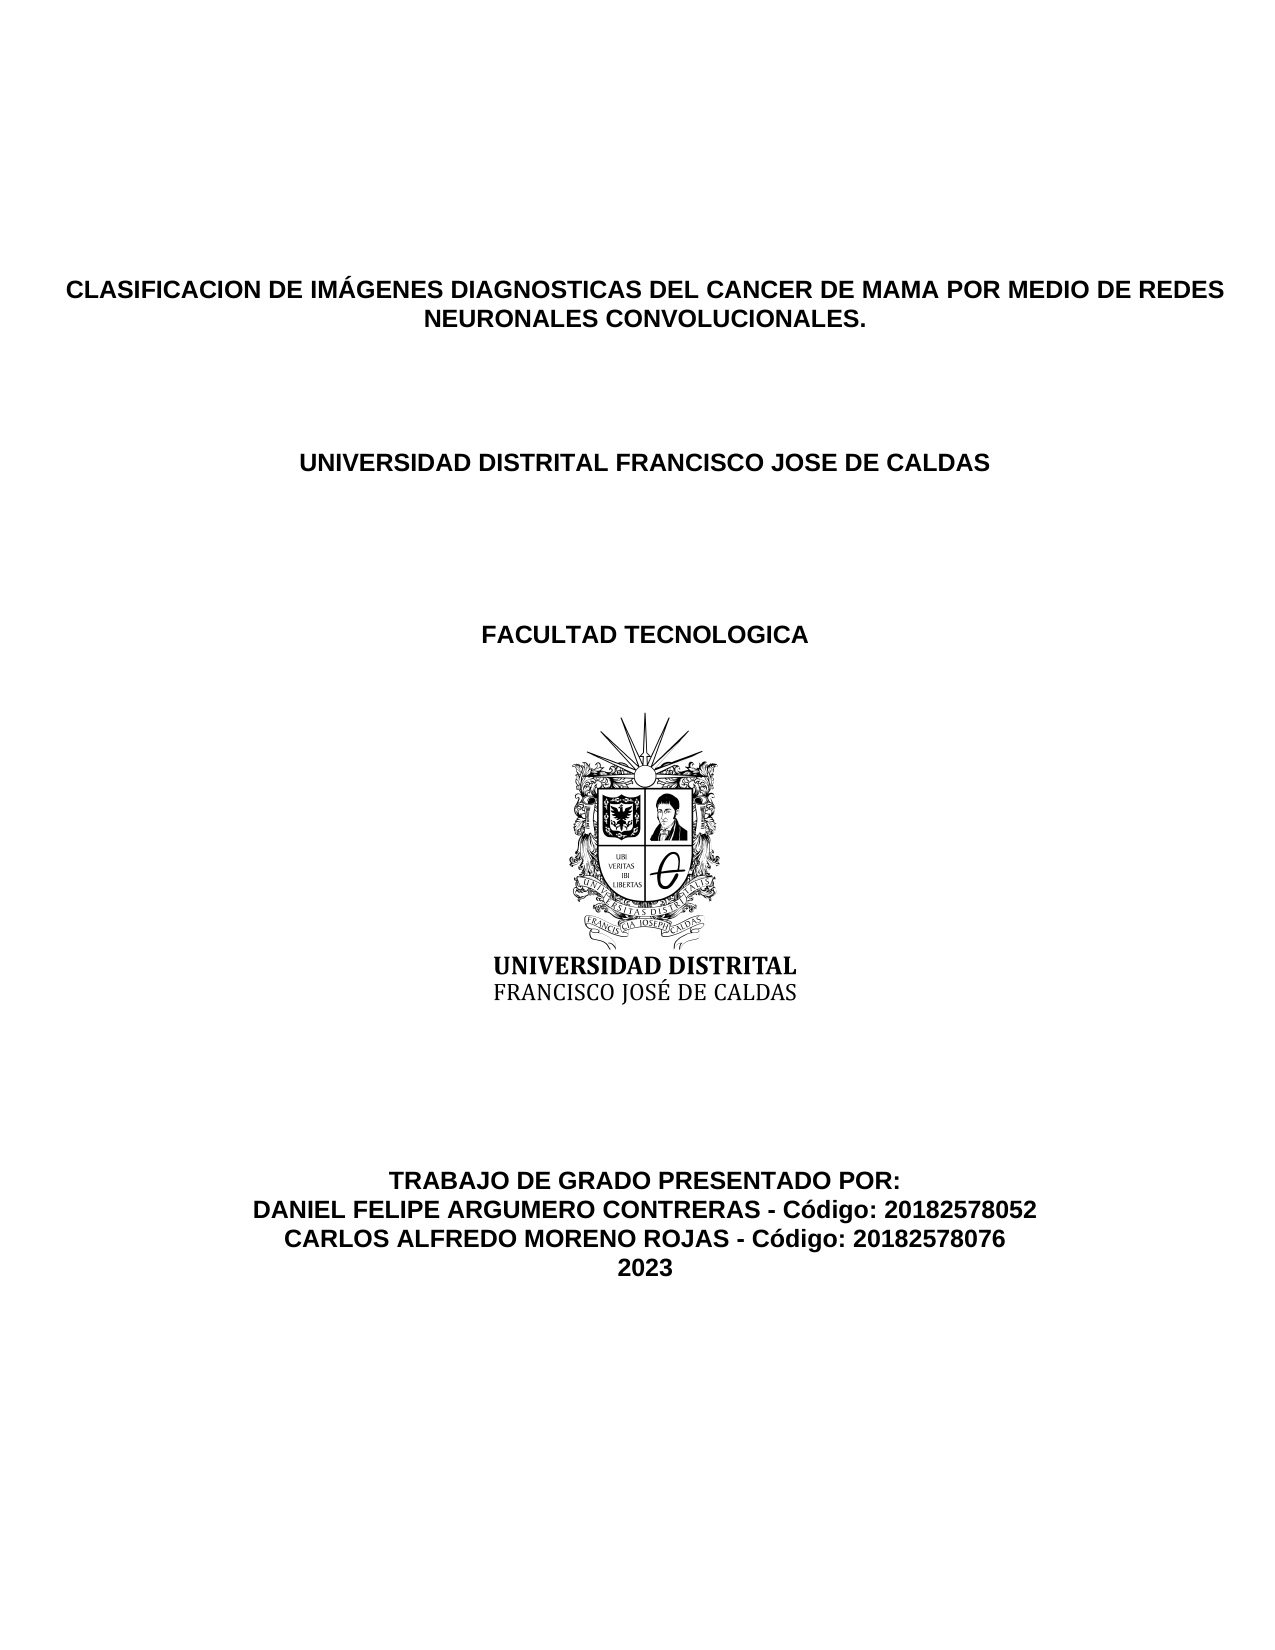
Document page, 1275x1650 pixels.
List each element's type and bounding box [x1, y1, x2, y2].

picture [490, 707, 797, 1005]
